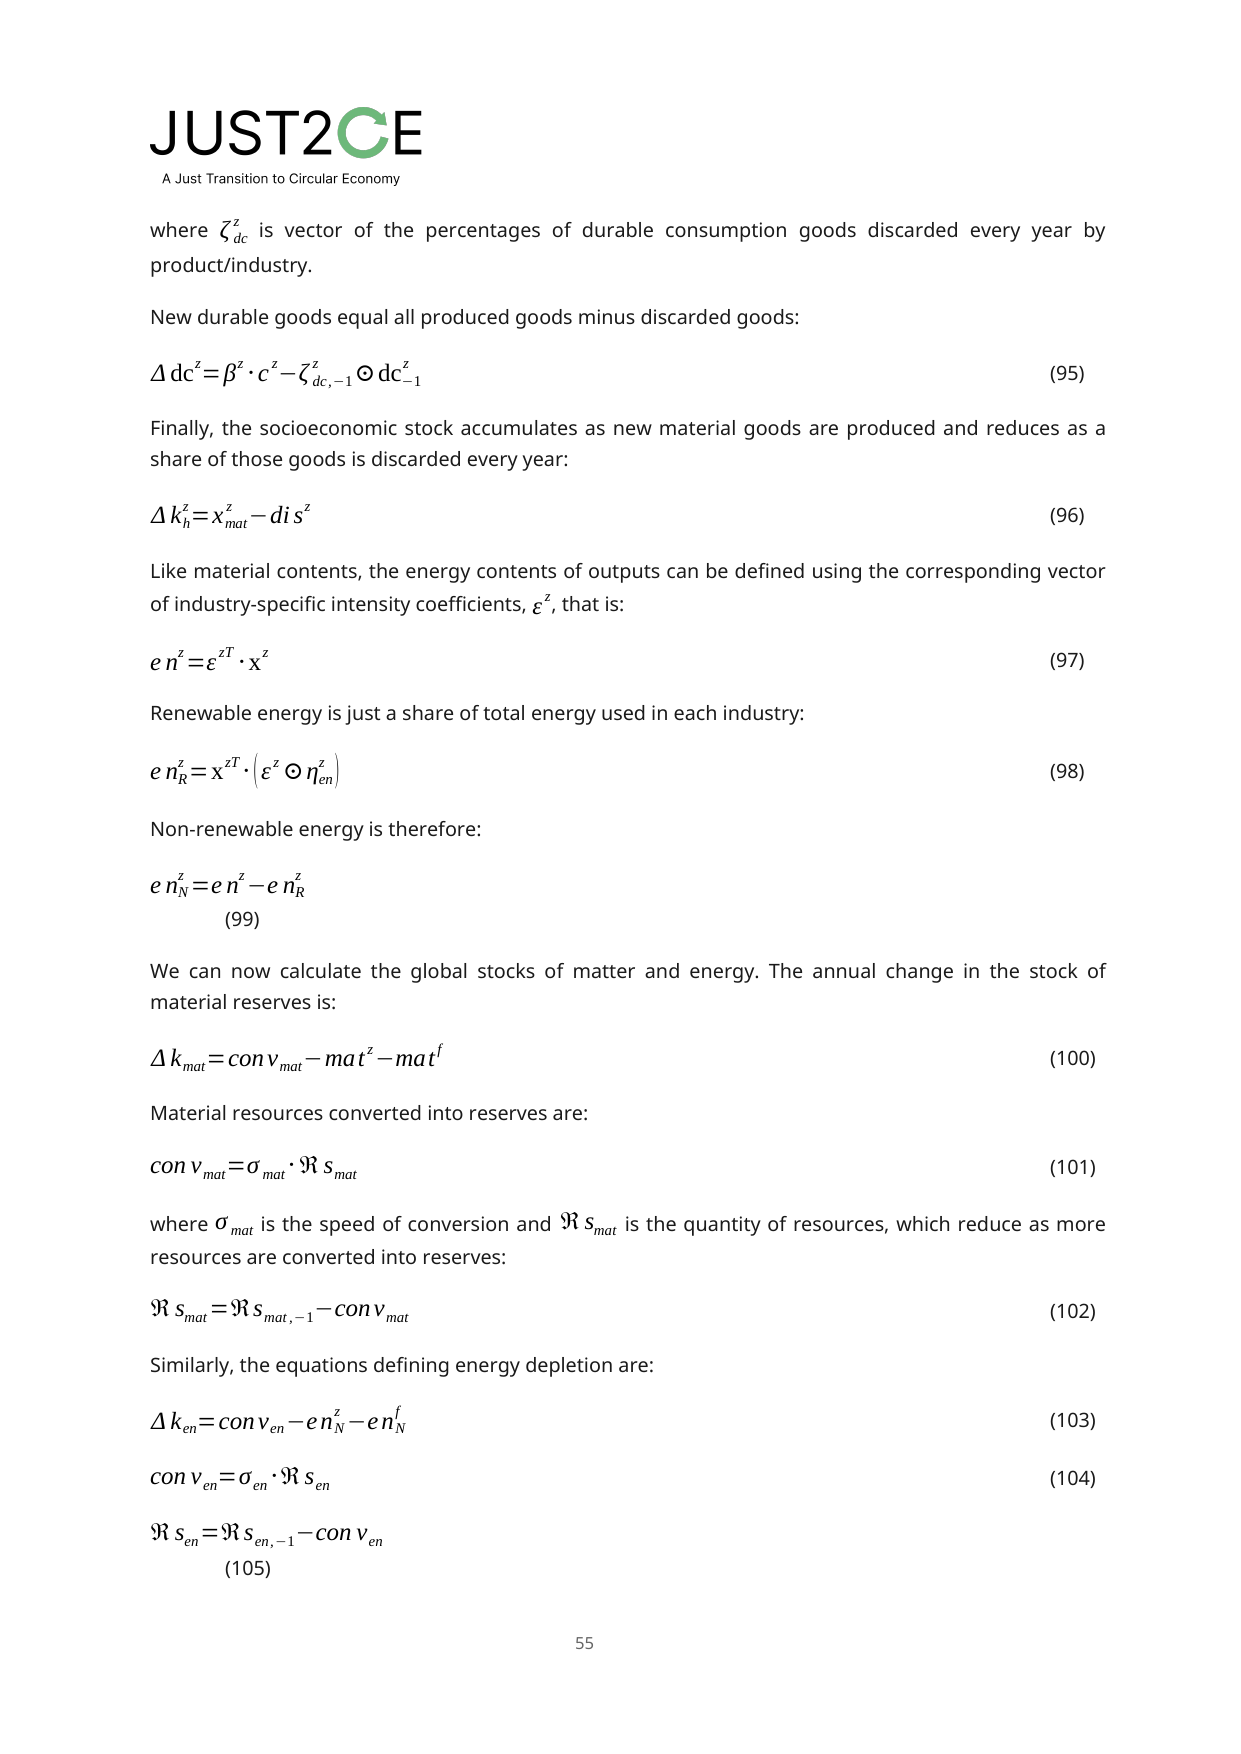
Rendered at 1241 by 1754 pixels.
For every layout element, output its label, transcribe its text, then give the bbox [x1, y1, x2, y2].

text Non-renewable energy is therefore: [150, 815, 1107, 842]
text Finally, the socioeconomic stock accumulates as new material goods are produced and reduces as a share of those goods is discarded every year: [150, 414, 1107, 472]
text Renewable energy is just a share of total energy used in each industry: [150, 700, 1107, 727]
text (98) [150, 751, 1107, 790]
text (102) [150, 1295, 1107, 1326]
text New durable goods equal all produced goods minus discarded goods: [150, 303, 1107, 330]
text (100) [150, 1040, 1107, 1075]
text (101) [150, 1151, 1107, 1183]
text (105) [150, 1518, 1107, 1581]
text Similarly, the equations defining energy depletion are: [150, 1351, 1107, 1378]
picture [150, 107, 422, 186]
text where is vector of the percentages of durable consumption goods discarded every year by product/industry. [150, 212, 1107, 278]
text (97) [150, 644, 1107, 675]
text (104) [150, 1462, 1107, 1494]
text where is the speed of conversion and is the quantity of resources, which reduce as more resources are converted into reserves: [150, 1208, 1107, 1270]
text Like material contents, the energy contents of outputs can be defined using the corresponding vector of industry-specific intensity coefficients, , that is: [150, 557, 1107, 619]
text Material resources converted into reserves are: [150, 1100, 1107, 1127]
text (95) [150, 355, 1107, 390]
text (103) [150, 1403, 1107, 1437]
text (96) [150, 497, 1107, 532]
text We can now calculate the global stocks of matter and energy. The annual change in the stock of material reserves is: [150, 957, 1107, 1015]
text (99) [150, 867, 1107, 932]
